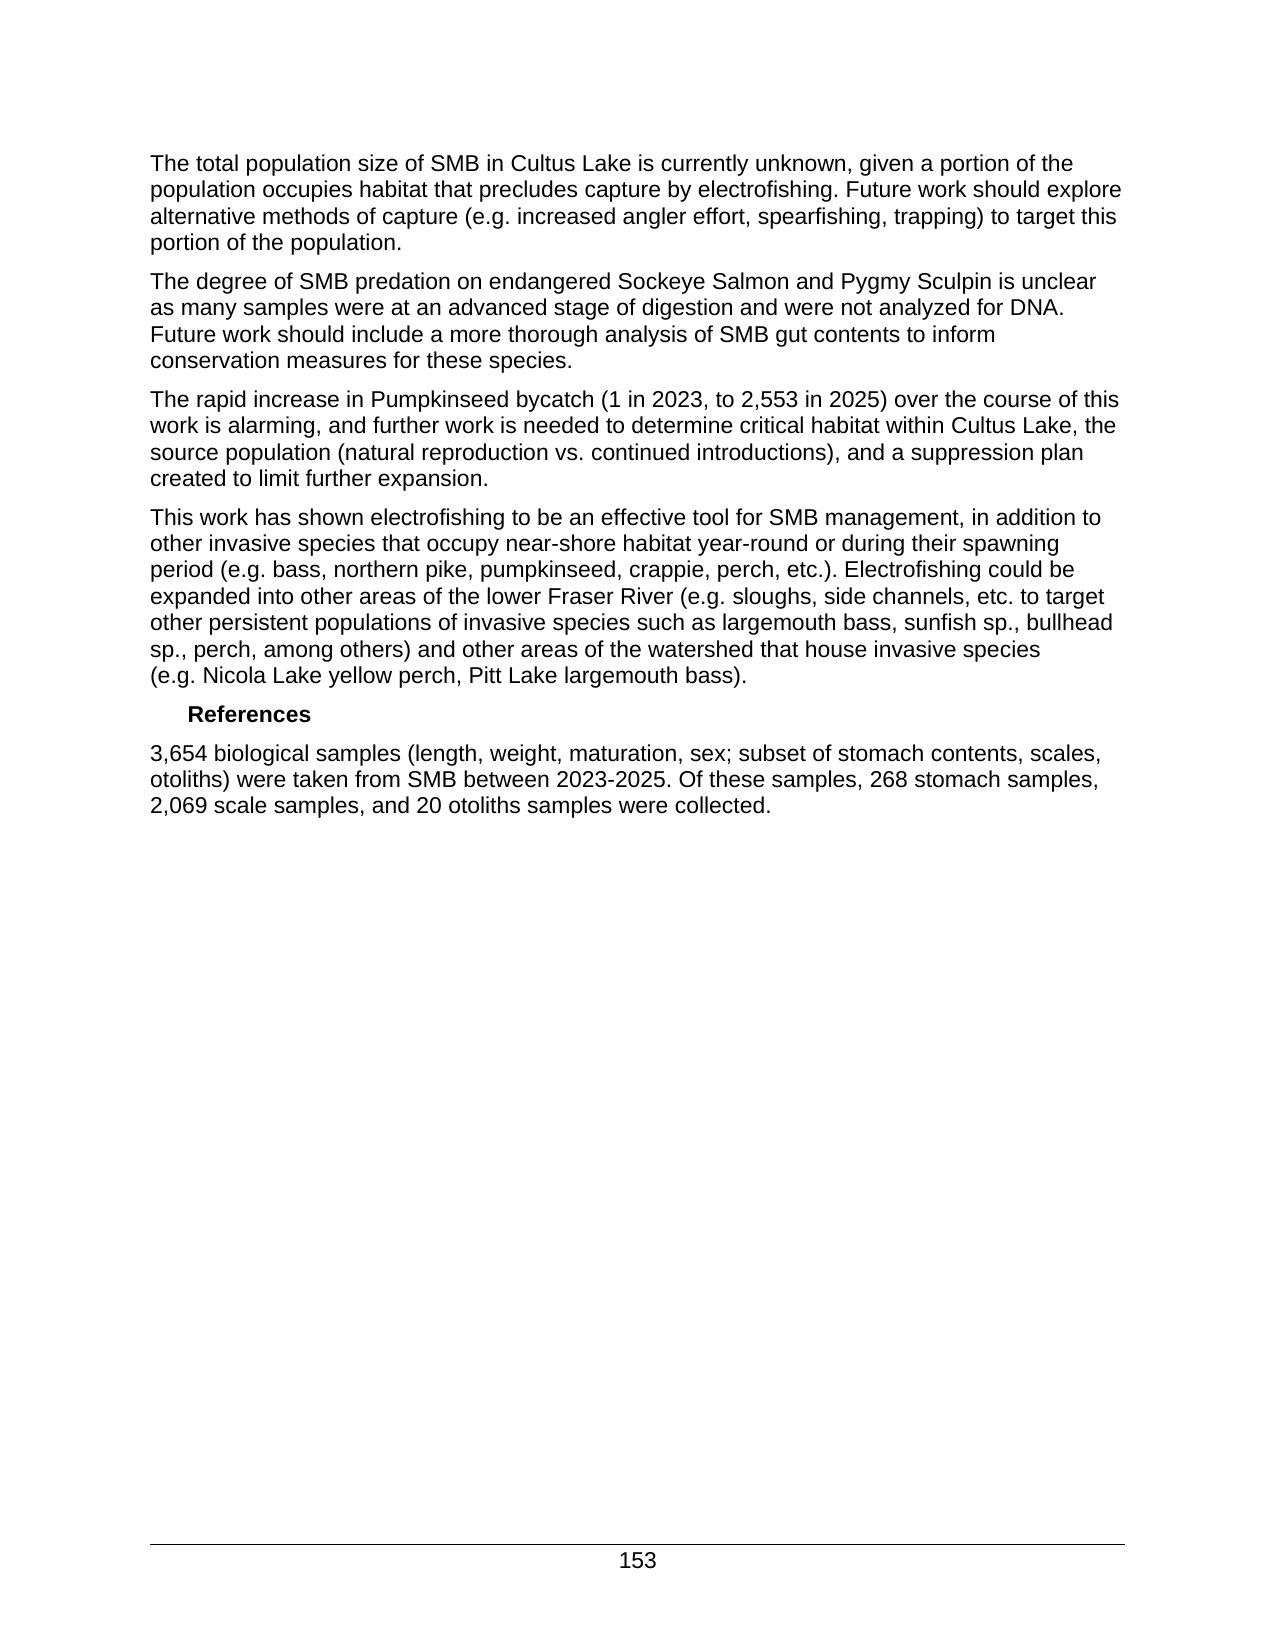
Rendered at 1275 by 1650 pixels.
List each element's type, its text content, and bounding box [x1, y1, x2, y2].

text The degree of SMB predation on endangered Sockeye Salmon and Pygmy Sculpin is unclear as many samples were at an advanced stage of digestion and were not analyzed for DNA. Future work should include a more thorough analysis of SMB gut contents to inform conservation measures for these species. [150, 268, 1125, 373]
text 3,654 biological samples (length, weight, maturation, sex; subset of stomach contents, scales, otoliths) were taken from SMB between 2023-2025. Of these samples, 268 stomach samples, 2,069 scale samples, and 20 otoliths samples were collected. [150, 739, 1125, 819]
text The total population size of SMB in Cultus Lake is currently unknown, given a portion of the population occupies habitat that precludes capture by electrofishing. Future work should explore alternative methods of capture (e.g. increased angler effort, spearfishing, trapping) to target this portion of the population. [150, 150, 1125, 255]
subtitle References [187, 701, 1125, 727]
text The rapid increase in Pumpkinseed bycatch (1 in 2023, to 2,553 in 2025) over the course of this work is alarming, and further work is needed to determine critical habitat within Cultus Lake, the source population (natural reproduction vs. continued introductions), and a suppression plan created to limit further expansion. [150, 386, 1125, 491]
text This work has shown electrofishing to be an effective tool for SMB management, in addition to other invasive species that occupy near-shore habitat year-round or during their spawning period (e.g. bass, northern pike, pumpkinseed, crappie, perch, etc.). Electrofishing could be expanded into other areas of the lower Fraser River (e.g. sloughs, side channels, etc. to target other persistent populations of invasive species such as largemouth bass, sunfish sp., bullhead sp., perch, among others) and other areas of the watershed that house invasive species (e.g. Nicola Lake yellow perch, Pitt Lake largemouth bass). [150, 504, 1125, 688]
